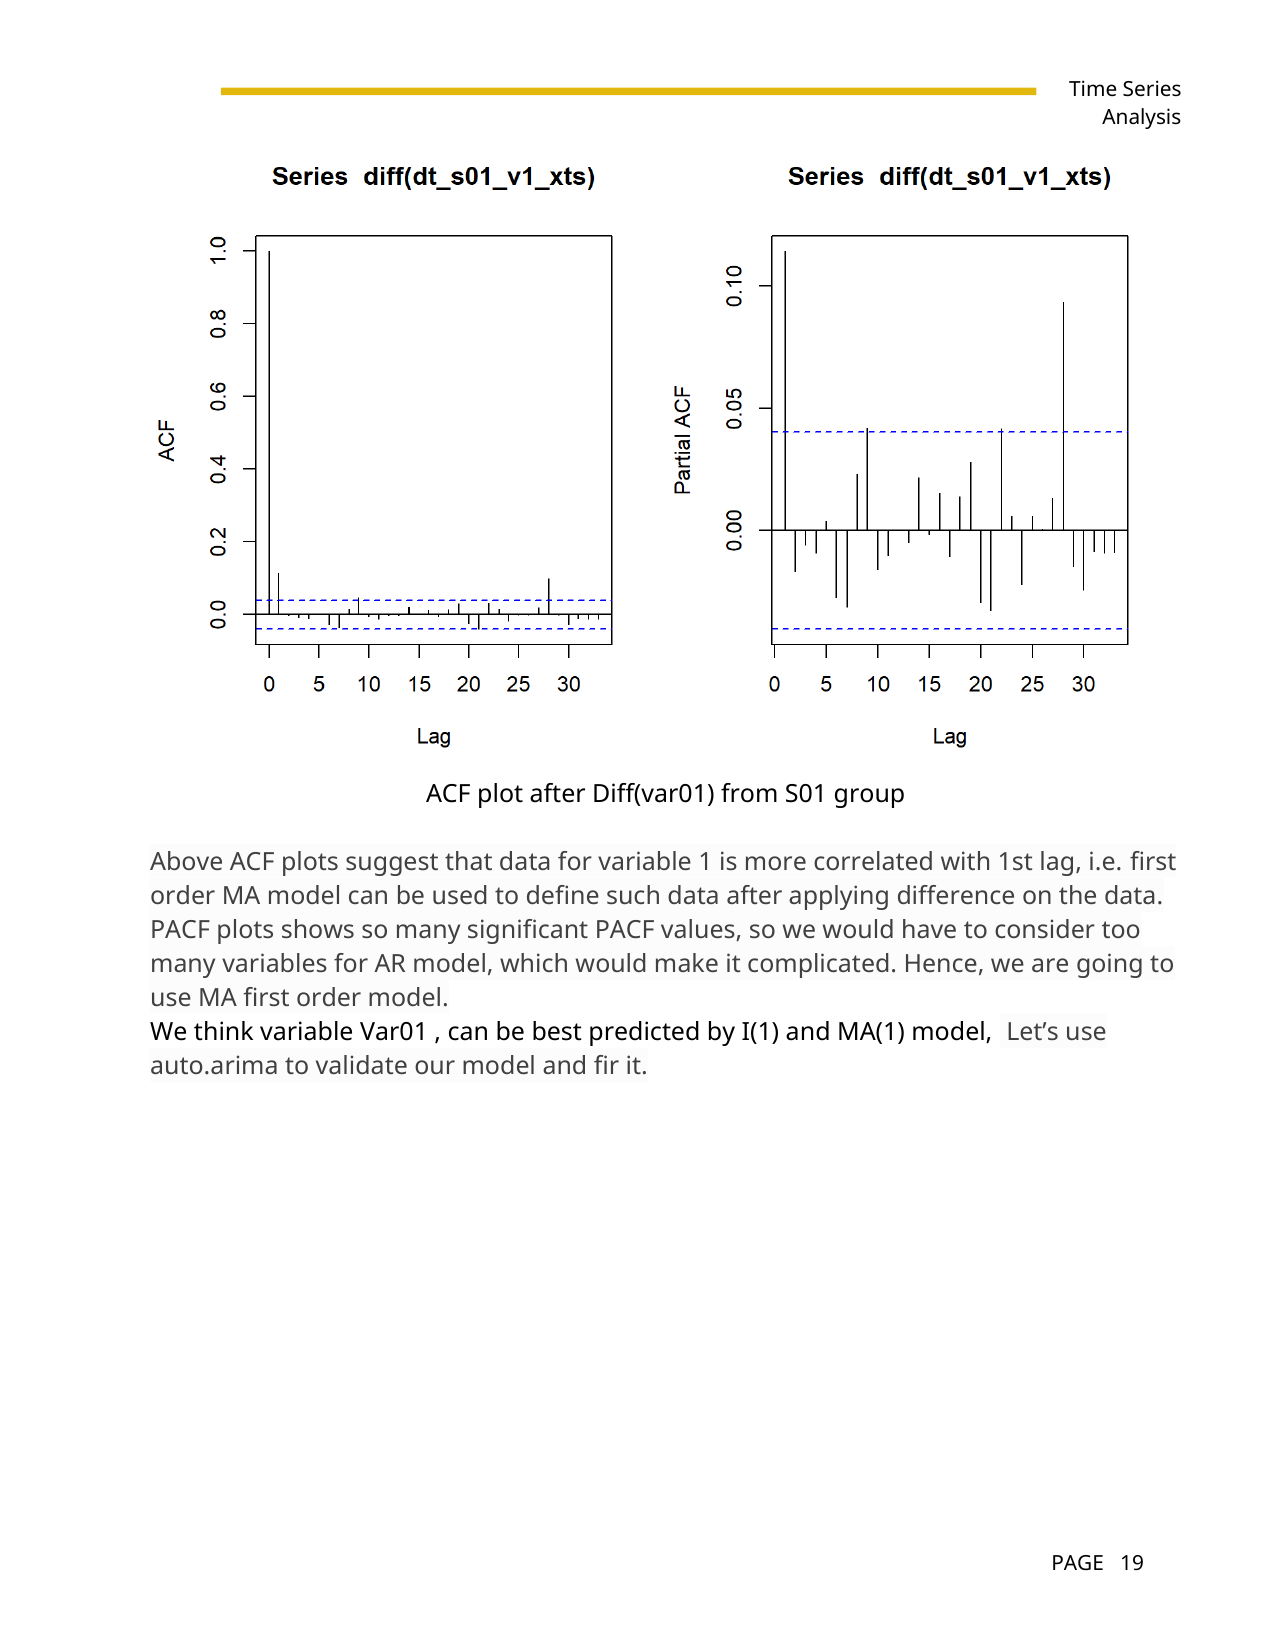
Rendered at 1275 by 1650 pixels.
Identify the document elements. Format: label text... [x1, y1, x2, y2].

text Above ACF plots suggest that data for variable 1 is more correlated with 1st lag, i.e. first order MA model can be used to define such data after applying difference on the data. PACF plots shows so many significant PACF values, so we would have to consider too many variables for AR model, which would make it complicated. Hence, we are going to use MA first order model. [150, 843, 1181, 1014]
text ACF plot after Diff(var01) from S01 group [150, 776, 1181, 809]
picture [150, 130, 1182, 776]
text We think variable Var01 , can be best predicted by I(1) and MA(1) model, Let’s use auto.arima to validate our model and fir it. [150, 1014, 1181, 1082]
